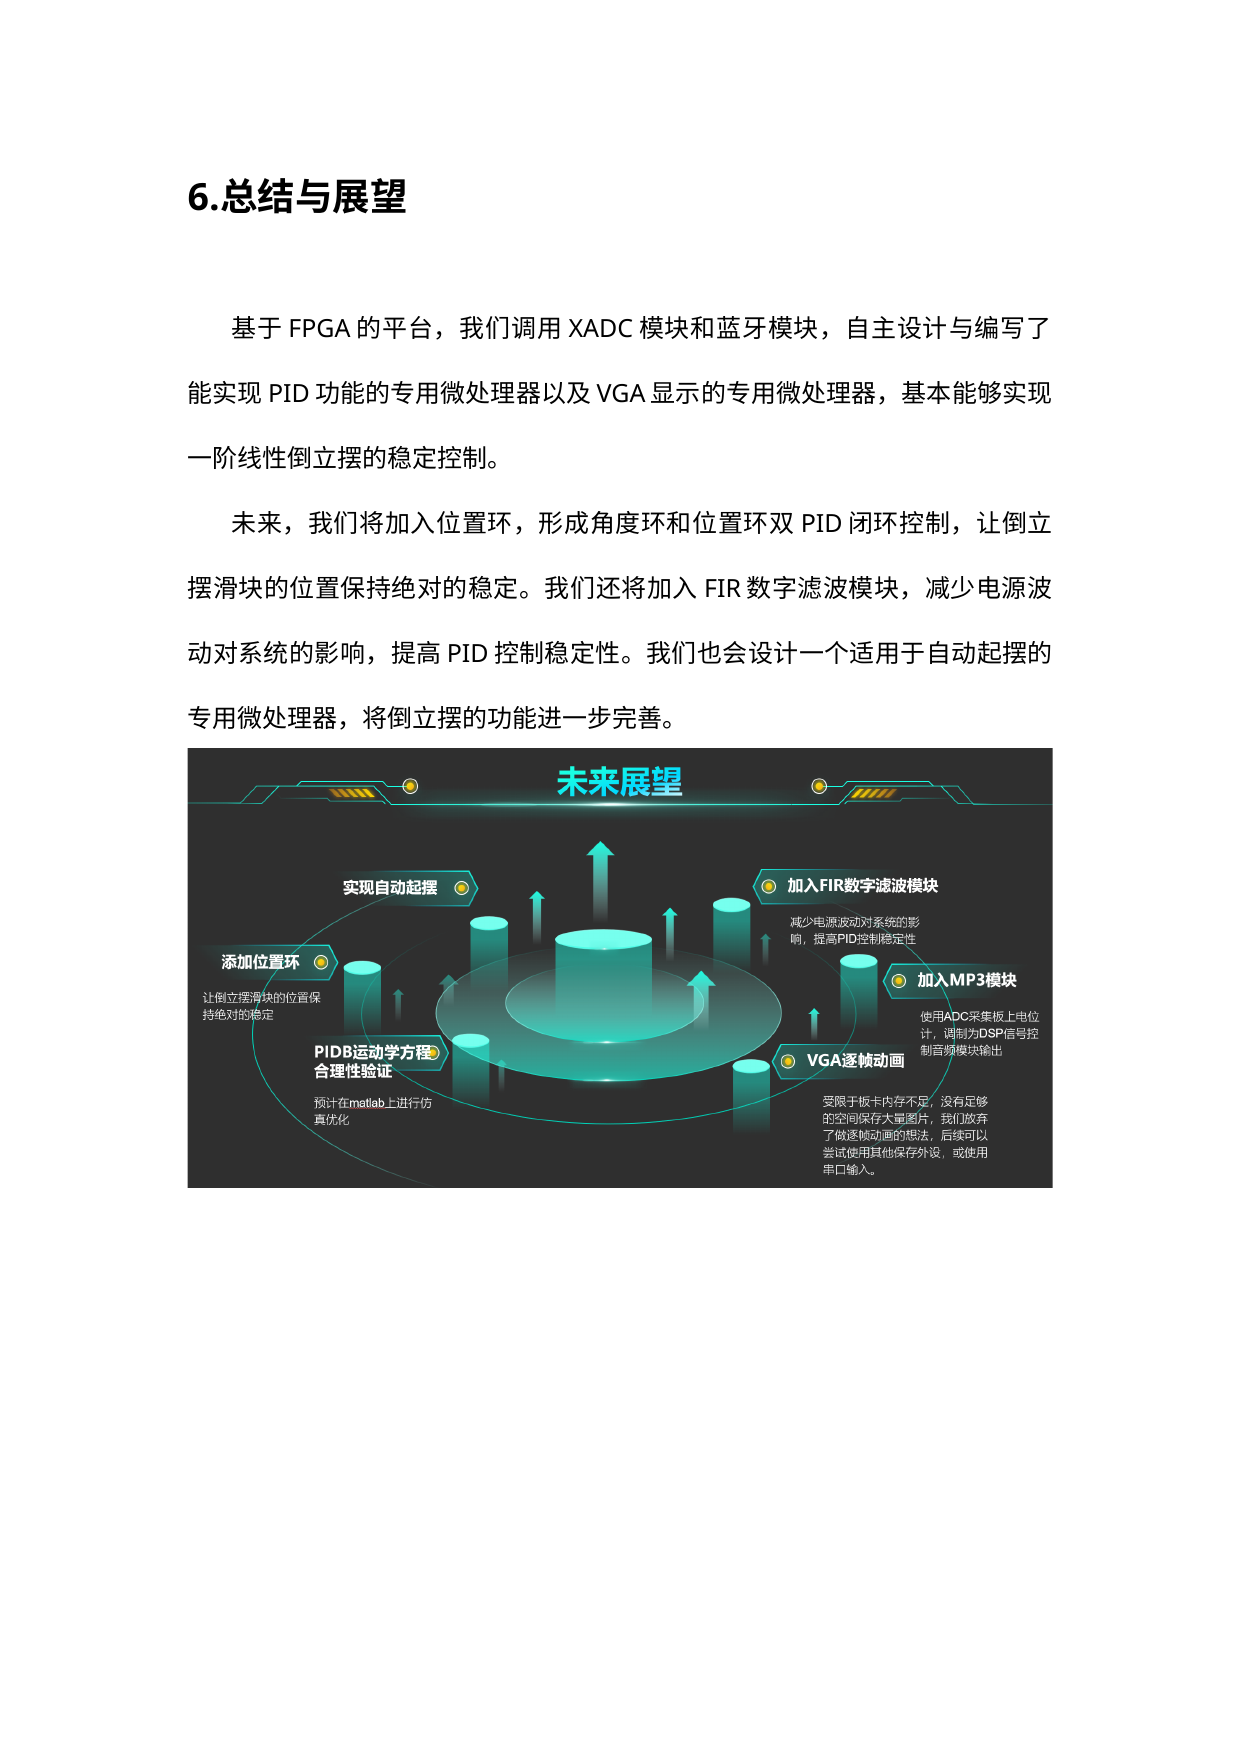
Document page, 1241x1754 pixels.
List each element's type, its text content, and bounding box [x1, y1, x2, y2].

picture [187, 748, 1053, 1188]
text 基于FPGA的平台，我们调用XADC模块和蓝牙模块，自主设计与编写了能实现PID功能的专用微处理器以及VGA显示的专用微处理器，基本能够实现一阶线性倒立摆的稳定控制。 [187, 294, 1053, 489]
subtitle 6.总结与展望 [187, 162, 1053, 227]
text 未来，我们将加入位置环，形成角度环和位置环双PID闭环控制，让倒立摆滑块的位置保持绝对的稳定。我们还将加入FIR数字滤波模块，减少电源波动对系统的影响，提高PID控制稳定性。我们也会设计一个适用于自动起摆的专用微处理器，将倒立摆的功能进一步完善。 [187, 489, 1053, 748]
